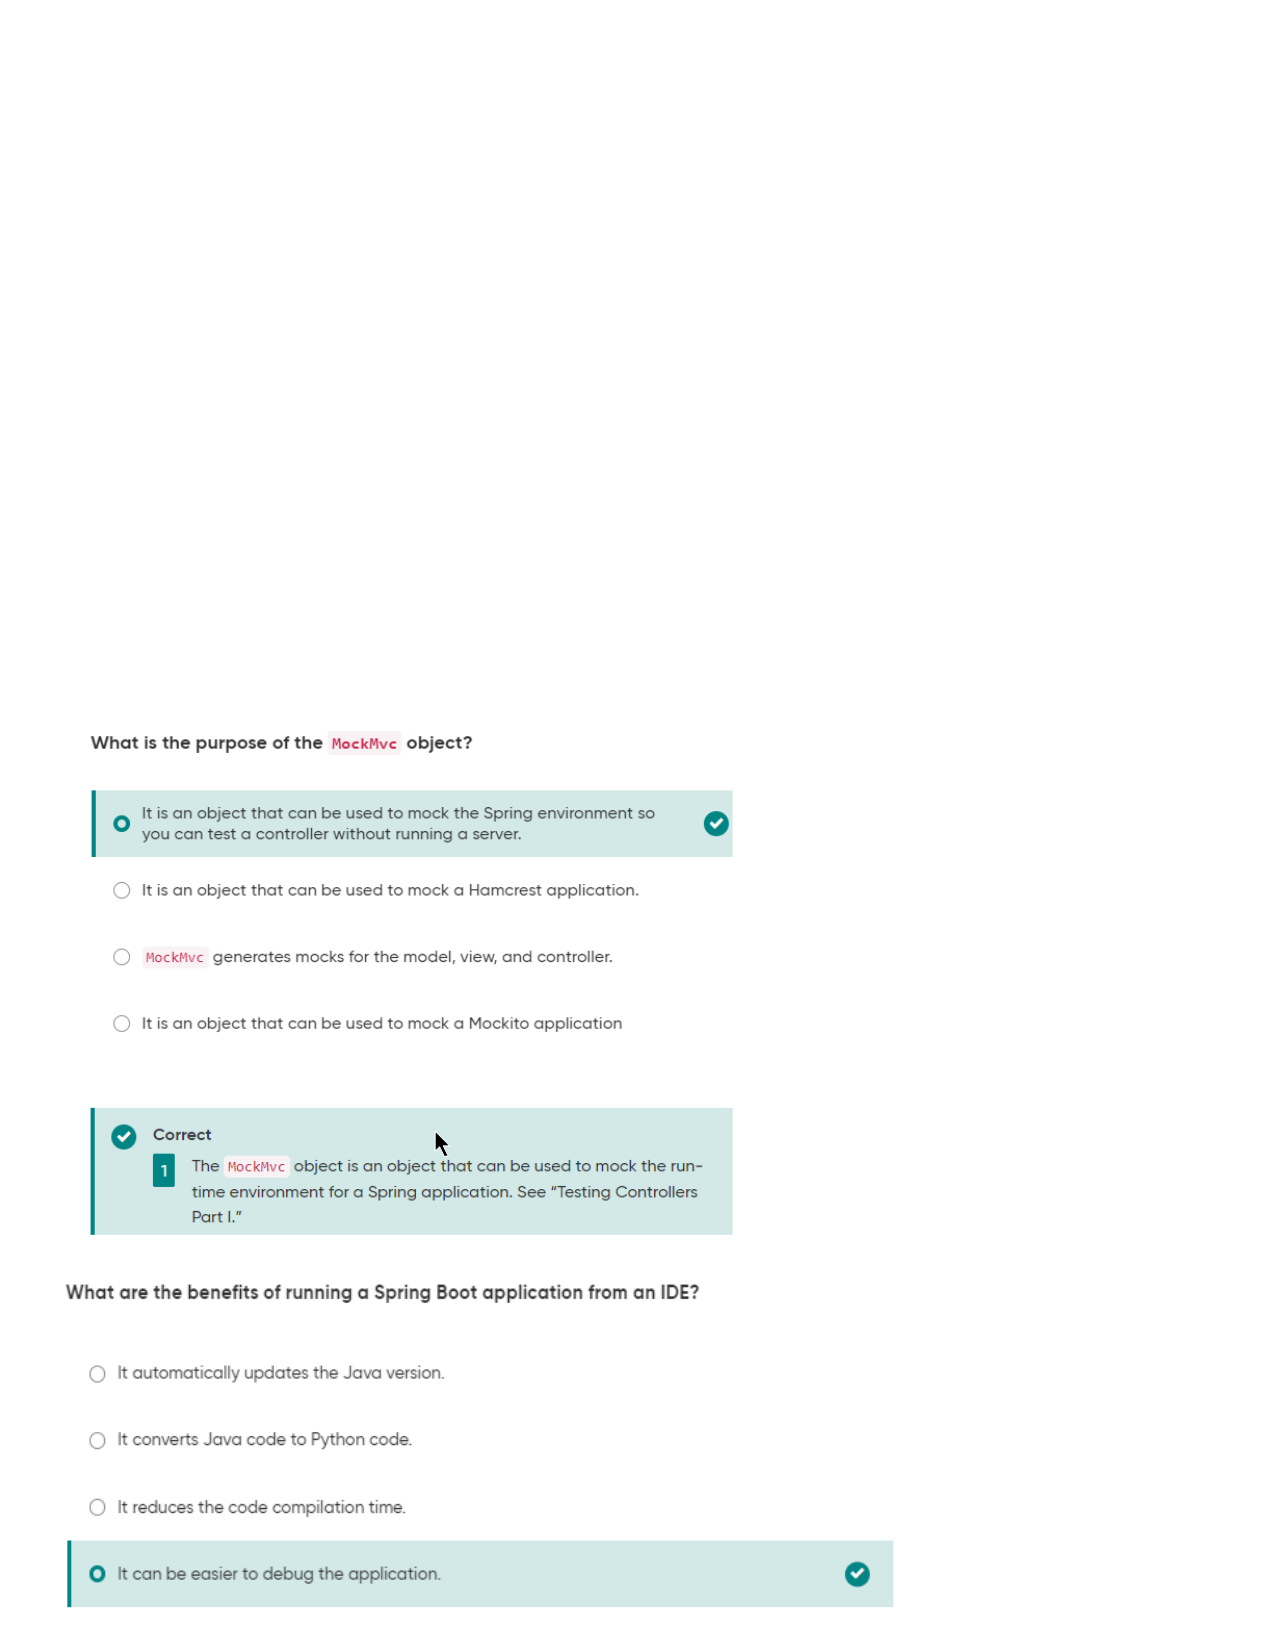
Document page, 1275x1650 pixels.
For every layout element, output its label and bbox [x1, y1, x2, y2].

picture [57, 1273, 921, 1650]
picture [75, 730, 733, 1238]
